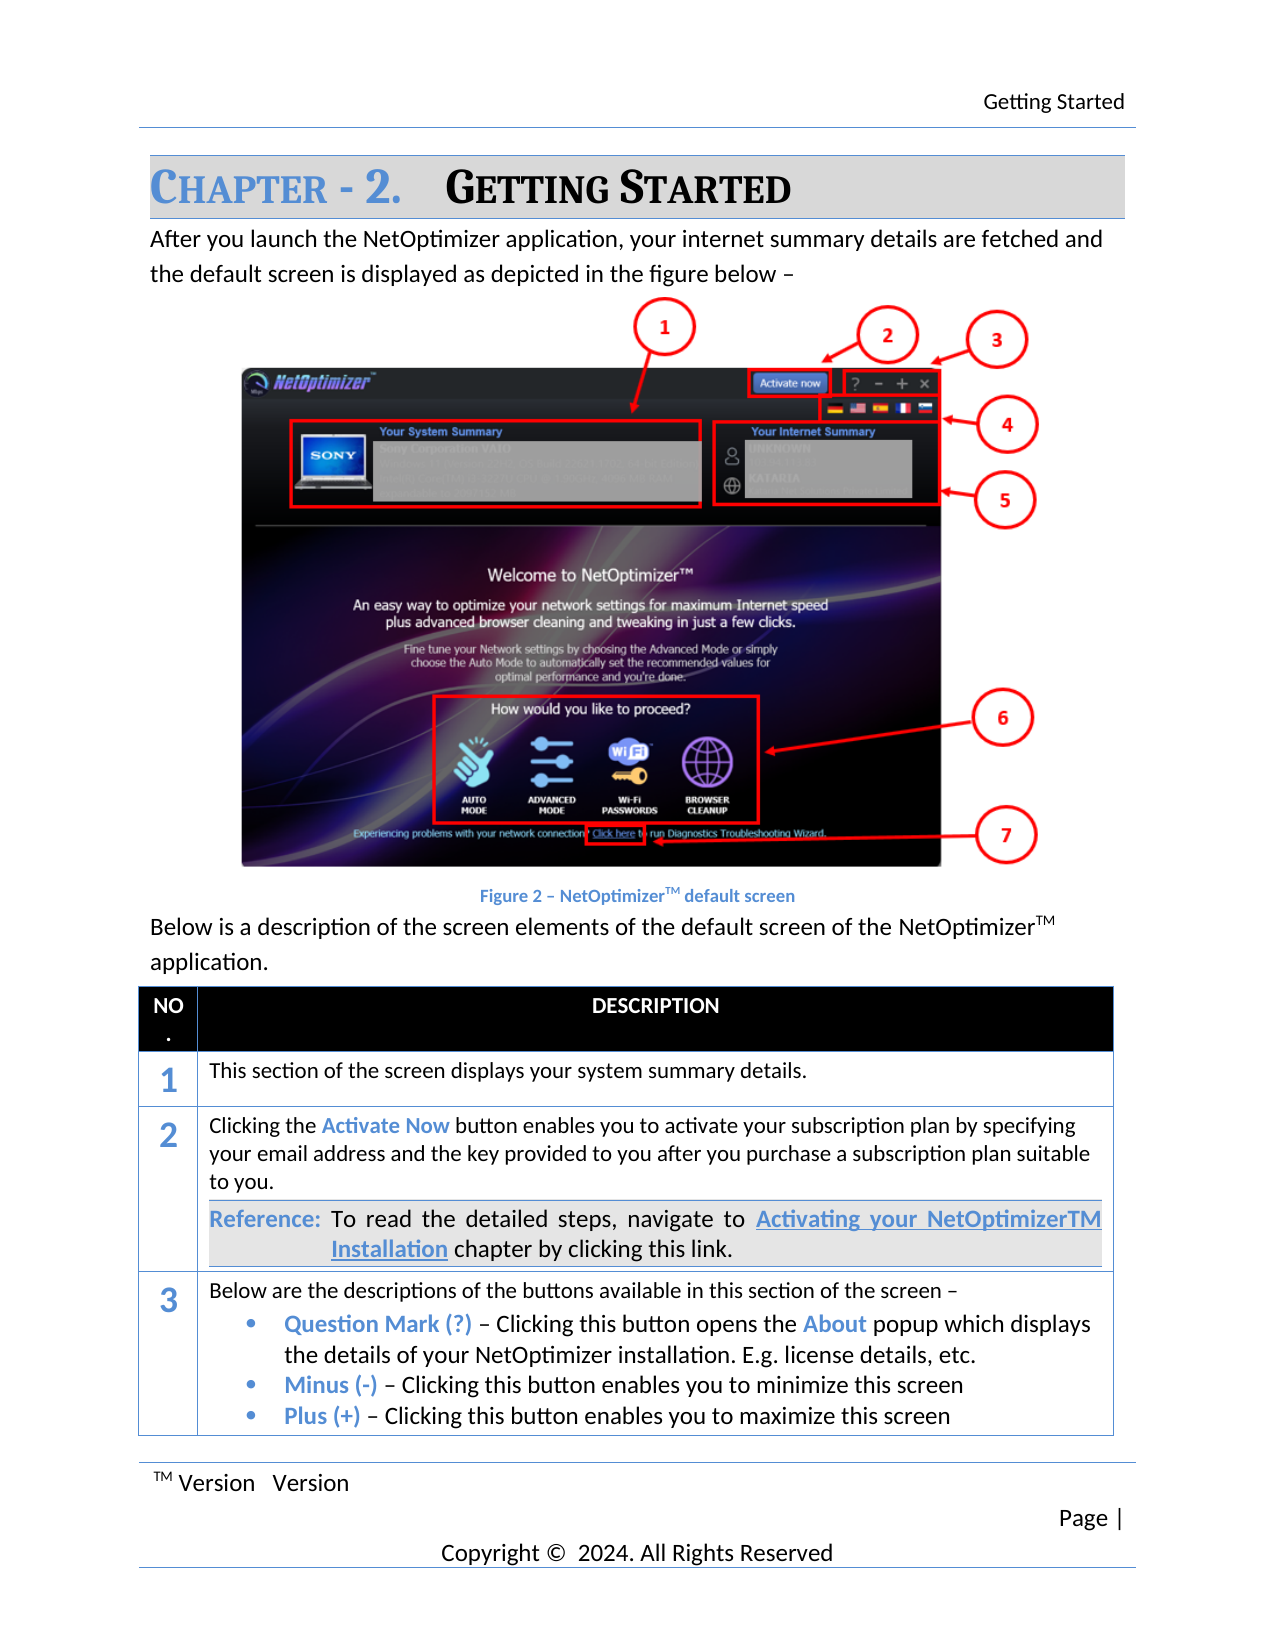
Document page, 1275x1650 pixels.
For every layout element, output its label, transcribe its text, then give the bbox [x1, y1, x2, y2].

table_cell 1 [139, 1052, 197, 1106]
table_cell Clicking the Activate Now button enables you to activate your subscription plan by specifying your email address and the key provided to you after you purchase a subscription plan suitable to you. Reference: To read the detailed steps, navigate to Activating your NetOptimizerTM Installation chapter by clicking this link. [198, 1107, 1113, 1271]
text Below is a description of the screen elements of the default screen of the TM application. [150, 911, 1125, 977]
picture [229, 297, 1046, 876]
table_cell This section of the screen displays your system summary details. [198, 1052, 1113, 1106]
subtitle Getting Started [150, 156, 1125, 218]
text After you launch the NetOptimizer application, your internet summary details are fetched and the default screen is displayed as depicted in the figure below – [150, 223, 1125, 289]
table_cell 2 [139, 1107, 197, 1271]
table_cell 3 [139, 1272, 197, 1435]
table_header DESCRIPTION [198, 987, 1113, 1051]
table_header NO. [139, 987, 197, 1051]
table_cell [198, 1272, 1113, 1435]
